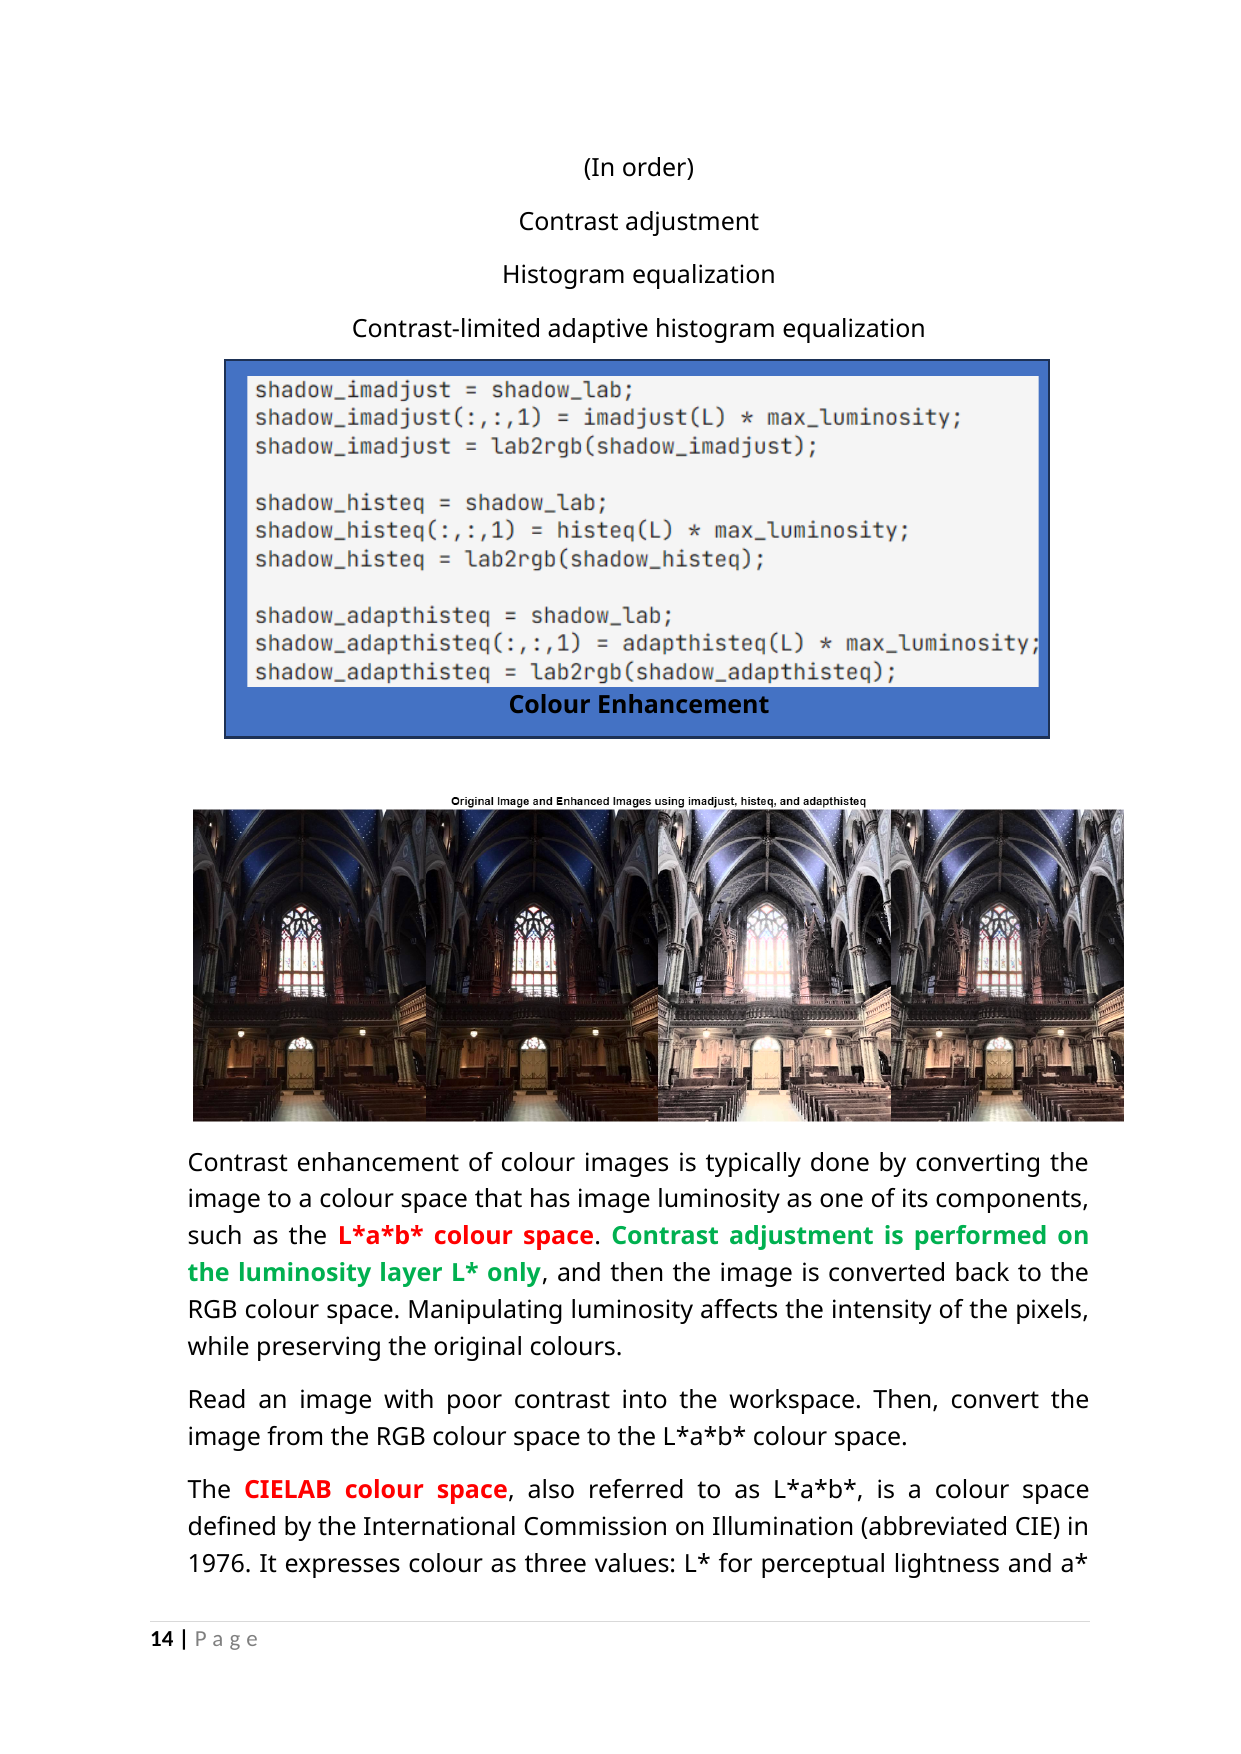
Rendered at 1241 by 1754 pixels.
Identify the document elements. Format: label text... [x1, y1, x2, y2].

text Histogram equalization [187, 257, 1090, 291]
text Contrast-limited adaptive histogram equalization [187, 310, 1090, 344]
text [187, 1472, 1090, 1579]
text (In order) [187, 150, 1090, 184]
picture [187, 793, 1128, 1126]
text Contrast enhancement of colour images is typically done by converting the image to a colour space that has image luminosity as one of its components, such as the L*a*b* colour space. Contrast adjustment is performed on the luminosity layer L* only, and then the image is converted back to the RGB colour space. Manipulating luminosity affects the intensity of the pixels, while preserving the original colours. [187, 1144, 1090, 1362]
text Read an image with poor contrast into the workspace. Then, convert the image from the RGB colour space to the L*a*b* colour space. [187, 1382, 1090, 1452]
text Contrast adjustment [187, 203, 1090, 237]
picture [247, 376, 1039, 687]
